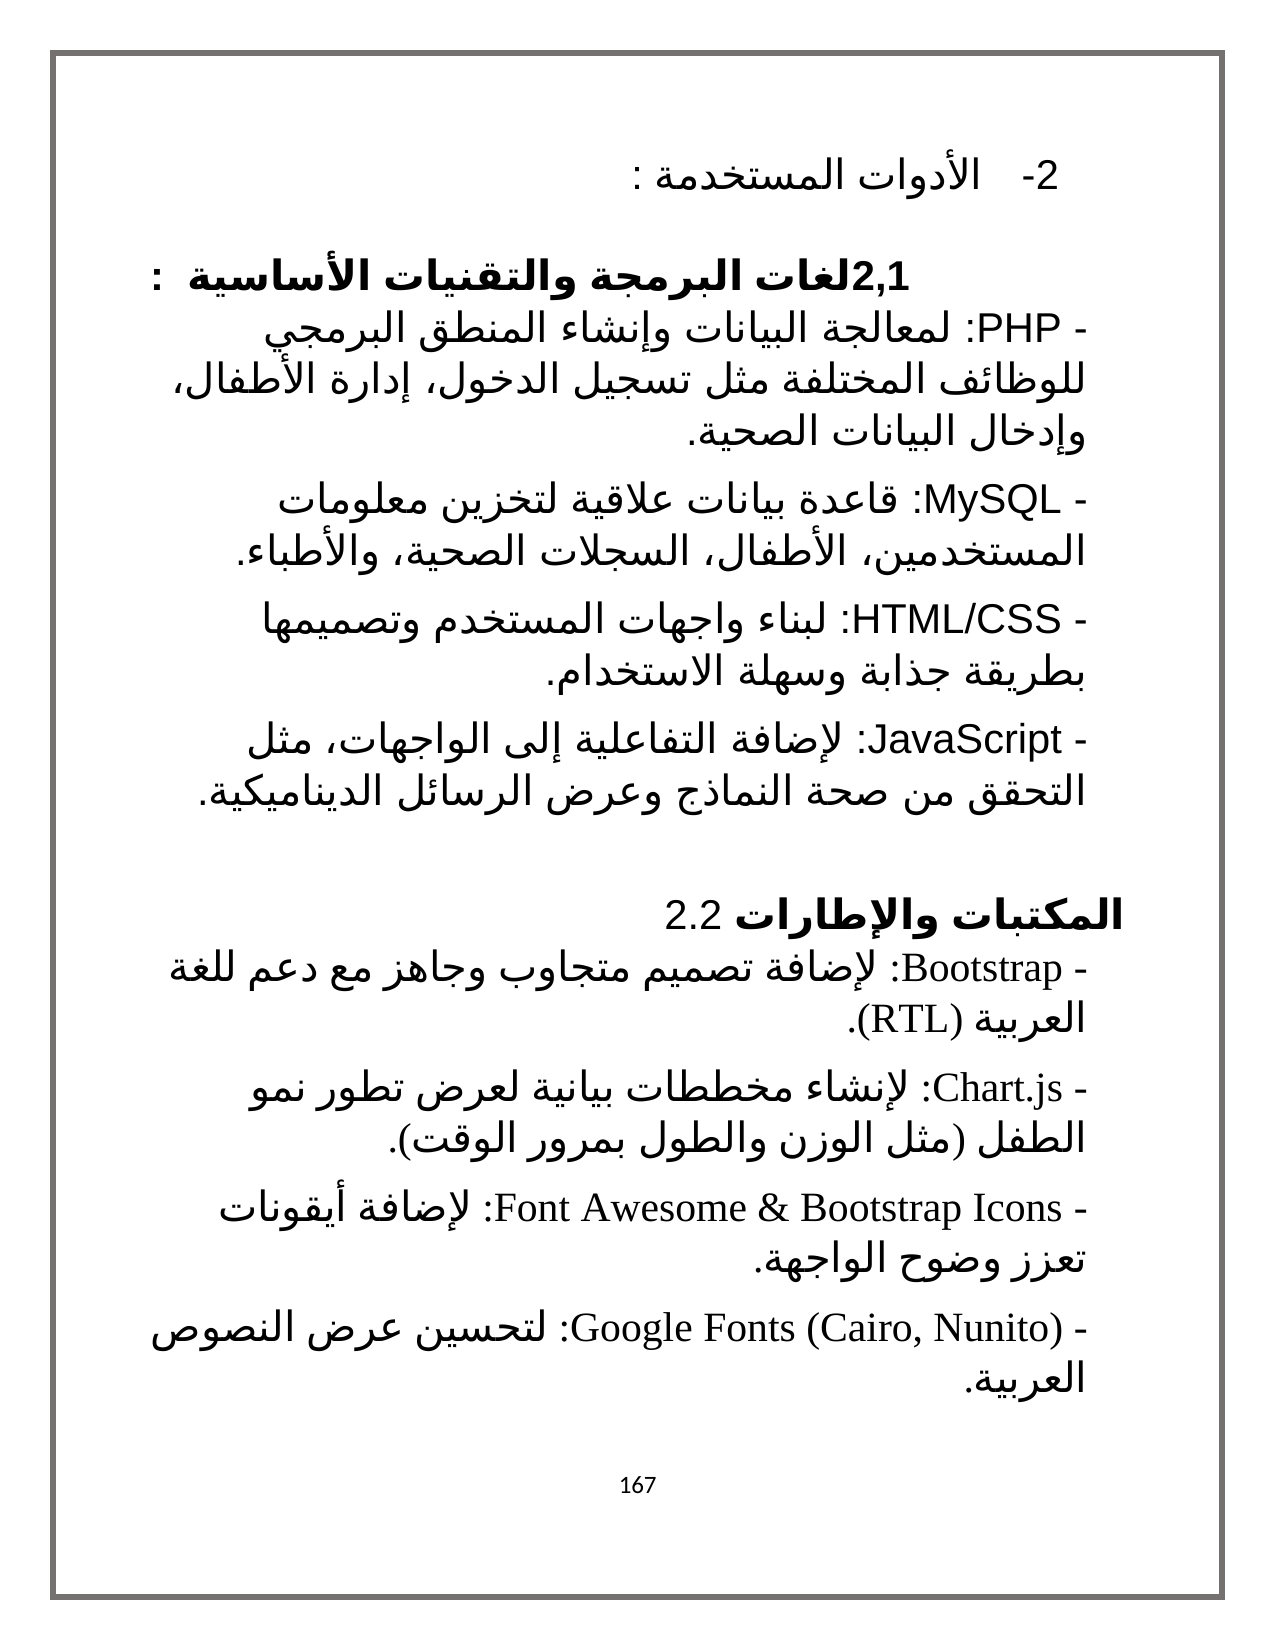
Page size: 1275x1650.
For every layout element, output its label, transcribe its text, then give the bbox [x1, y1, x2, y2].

text - JavaScript: لإضافة التفاعلية إلى الواجهات، مثل التحقق من صحة النماذج وعرض الرسائل الديناميكية. [150, 714, 1087, 814]
subtitle 2,1لغات البرمجة والتقنيات الأساسية : [150, 251, 1050, 299]
text - Font Awesome & Bootstrap Icons: لإضافة أيقونات تعزز وضوح الواجهة. [150, 1182, 1087, 1282]
text - PHP: لمعالجة البيانات وإنشاء المنطق البرمجي للوظائف المختلفة مثل تسجيل الدخول، إدارة الأطفال، وإدخال البيانات الصحية. [150, 303, 1087, 454]
subtitle 2.2 المكتبات والإطارات [225, 890, 1125, 938]
text - Bootstrap: لإضافة تصميم متجاوب وجاهز مع دعم للغة العربية (RTL). [150, 942, 1087, 1042]
text - Google Fonts (Cairo, Nunito): لتحسين عرض النصوص العربية. [150, 1302, 1087, 1402]
subtitle الأدوات المستخدمة : [150, 150, 1022, 198]
text - MySQL: قاعدة بيانات علاقية لتخزين معلومات المستخدمين، الأطفال، السجلات الصحية، والأطباء. [150, 474, 1087, 574]
text - HTML/CSS: لبناء واجهات المستخدم وتصميمها بطريقة جذابة وسهلة الاستخدام. [150, 594, 1087, 694]
text - Chart.js: لإنشاء مخططات بيانية لعرض تطور نمو الطفل (مثل الوزن والطول بمرور الوقت). [150, 1062, 1087, 1162]
